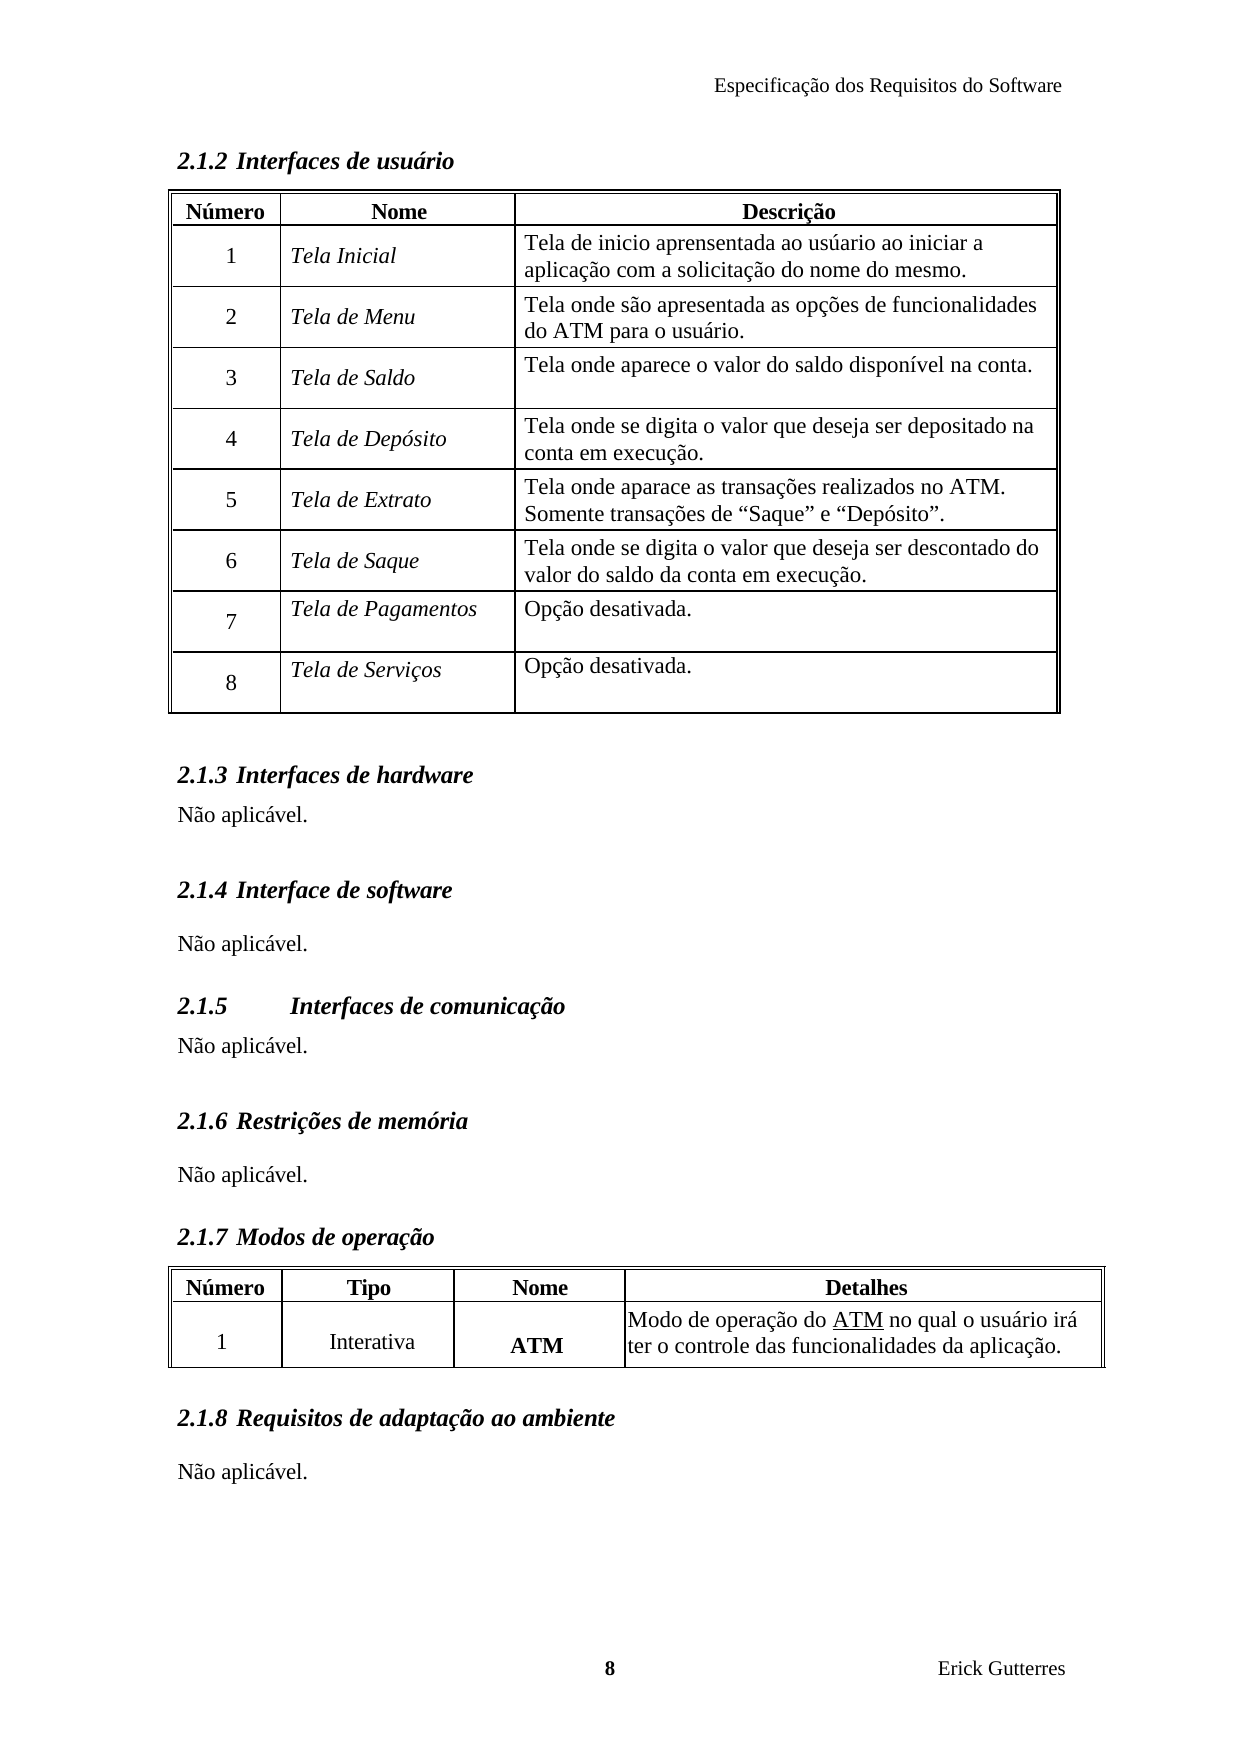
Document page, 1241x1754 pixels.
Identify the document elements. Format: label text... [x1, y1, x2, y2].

table_header Detalhes [626, 1270, 1101, 1301]
table_cell Tela onde aparece o valor do saldo disponível na conta. [516, 348, 1056, 407]
table_cell 6 [172, 530, 280, 590]
table_cell ATM [455, 1302, 624, 1367]
table_cell Opção desativada. [516, 592, 1056, 651]
table_cell 3 [172, 348, 280, 407]
table_cell Tela de Extrato [281, 470, 514, 529]
text Não aplicável. [177, 1458, 1203, 1484]
subtitle Restrições de memória [177, 1106, 1203, 1135]
table_cell Tela Inicial [281, 226, 514, 286]
table_cell Tela de Saque [281, 531, 514, 590]
subtitle Interface de software [177, 875, 1203, 904]
table_cell 7 [172, 591, 280, 651]
table_cell Tela de Saldo [281, 348, 514, 407]
table_cell Tela de inicio aprensentada ao usúario ao iniciar a aplicação com a solicitação do nome do mesmo. [516, 226, 1056, 286]
table_cell 5 [172, 469, 280, 529]
table_cell Tela onde aparace as transações realizados no ATM. Somente transações de “Saque” e “Depósito”. [516, 470, 1056, 529]
table_cell Tela onde se digita o valor que deseja ser depositado na conta em execução. [516, 409, 1056, 468]
table_cell 4 [172, 409, 280, 468]
table_cell 1 [172, 225, 280, 286]
text Não aplicável. [177, 930, 1203, 957]
table_cell Opção desativada. [516, 653, 1056, 712]
table_header Descrição [516, 194, 1056, 224]
table_cell 1 [172, 1302, 281, 1367]
table_header Número [172, 194, 280, 224]
subtitle Interfaces de comunicação [177, 991, 1203, 1020]
table_cell 2 [172, 287, 280, 346]
table_header Tipo [283, 1270, 453, 1301]
table_header Nome [455, 1270, 624, 1301]
table_cell Tela onde se digita o valor que deseja ser descontado do valor do saldo da conta em execução. [516, 531, 1056, 590]
table_cell Tela de Menu [281, 287, 514, 346]
table_header Número [172, 1270, 281, 1301]
text Não aplicável. [177, 801, 1203, 828]
table_cell Interativa [283, 1302, 453, 1367]
table_cell 8 [172, 652, 280, 712]
table_header Nome [281, 194, 514, 224]
table_cell Tela onde são apresentada as opções de funcionalidades do ATM para o usuário. [516, 287, 1056, 346]
subtitle Modos de operação [177, 1222, 1203, 1251]
subtitle Interfaces de usuário [177, 146, 1203, 175]
text Não aplicável. [177, 1161, 1203, 1188]
table_cell Tela de Pagamentos [281, 592, 514, 651]
subtitle Requisitos de adaptação ao ambiente [177, 1403, 1203, 1432]
table_cell Modo de operação do ATM no qual o usuário irá ter o controle das funcionalidades da aplicação. [626, 1302, 1101, 1367]
text Não aplicável. [177, 1032, 1203, 1059]
subtitle Interfaces de hardware [177, 761, 1203, 789]
table_cell Tela de Serviços [281, 653, 514, 712]
table_cell Tela de Depósito [281, 409, 514, 468]
